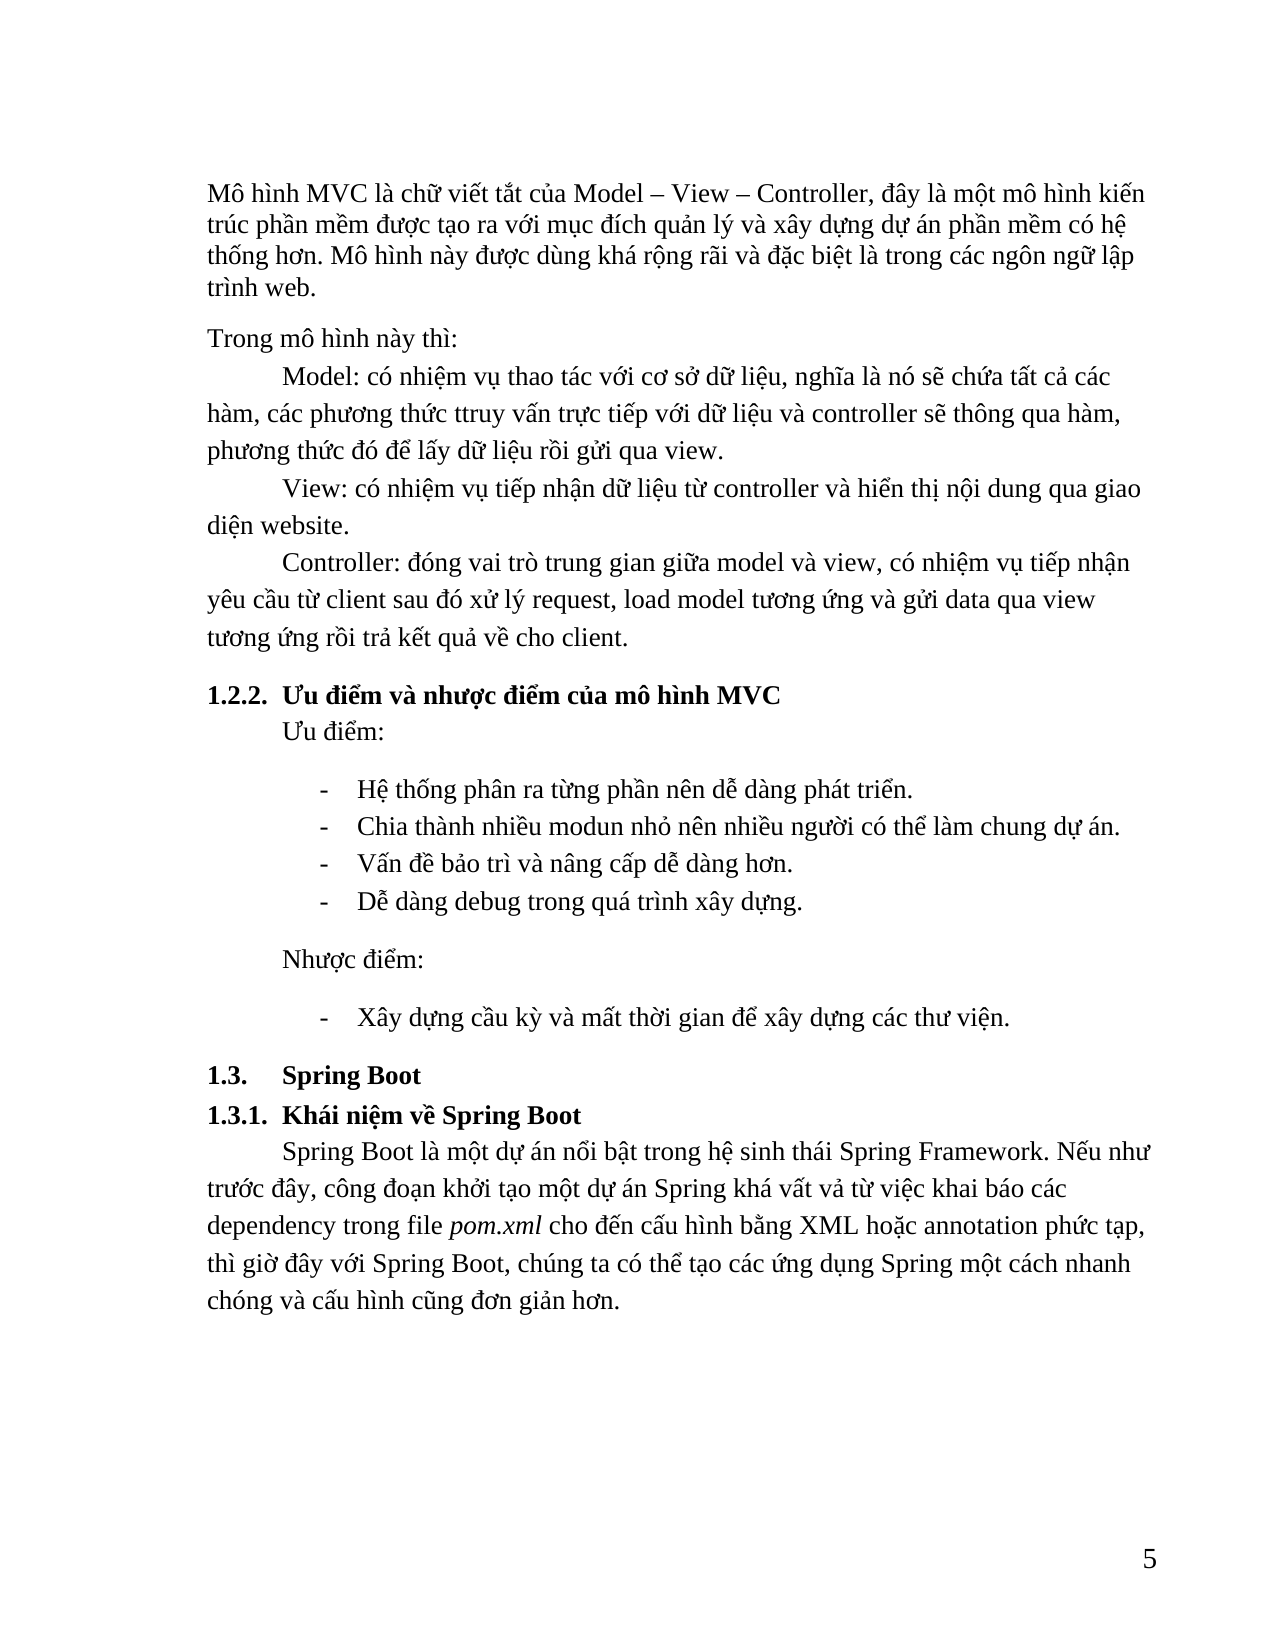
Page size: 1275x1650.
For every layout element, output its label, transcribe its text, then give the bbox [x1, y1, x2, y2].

text Trong mô hình này thì: [207, 323, 1157, 354]
list Xây dựng cầu kỳ và mất thời gian để xây dựng các thư viện. [319, 1001, 1157, 1032]
text Ưu điểm: [207, 715, 1157, 746]
subtitle Khái niệm về Spring Boot [207, 1099, 1157, 1130]
list Vấn đề bảo trì và nâng cấp dễ dàng hơn. [319, 847, 1157, 879]
text View: có nhiệm vụ tiếp nhận dữ liệu từ controller và hiển thị nội dung qua giao diện website. [207, 472, 1157, 540]
list Hệ thống phân ra từng phần nên dễ dàng phát triển. [319, 773, 1157, 804]
subtitle Ưu điểm và nhược điểm của mô hình MVC [207, 679, 1157, 710]
text Spring Boot là một dự án nổi bật trong hệ sinh thái Spring Framework. Nếu như trước đây, công đoạn khởi tạo một dự án Spring khá vất vả từ việc khai báo các dependency trong file pom.xml cho đến cấu hình bằng XML hoặc annotation phức tạp, thì giờ đây với Spring Boot, chúng ta có thể tạo các ứng dụng Spring một cách nhanh chóng và cấu hình cũng đơn giản hơn. [207, 1135, 1157, 1315]
text Controller: đóng vai trò trung gian giữa model và view, có nhiệm vụ tiếp nhận yêu cầu từ client sau đó xử lý request, load model tương ứng và gửi data qua view tương ứng rồi trả kết quả về cho client. [207, 546, 1157, 652]
text Nhược điểm: [207, 943, 1157, 974]
subtitle Spring Boot [207, 1059, 1157, 1090]
list Chia thành nhiều modun nhỏ nên nhiều người có thể làm chung dự án. [319, 810, 1157, 841]
text Model: có nhiệm vụ thao tác với cơ sở dữ liệu, nghĩa là nó sẽ chứa tất cả các hàm, các phương thức ttruy vấn trực tiếp với dữ liệu và controller sẽ thông qua hàm, phương thức đó để lấy dữ liệu rồi gửi qua view. [207, 360, 1157, 466]
text Mô hình MVC là chữ viết tắt của Model – View – Controller, đây là một mô hình kiến trúc phần mềm được tạo ra với mục đích quản lý và xây dựng dự án phần mềm có hệ thống hơn. Mô hình này được dùng khá rộng rãi và đặc biệt là trong các ngôn ngữ lập trình web. [207, 177, 1157, 302]
list Dễ dàng debug trong quá trình xây dựng. [319, 885, 1157, 916]
